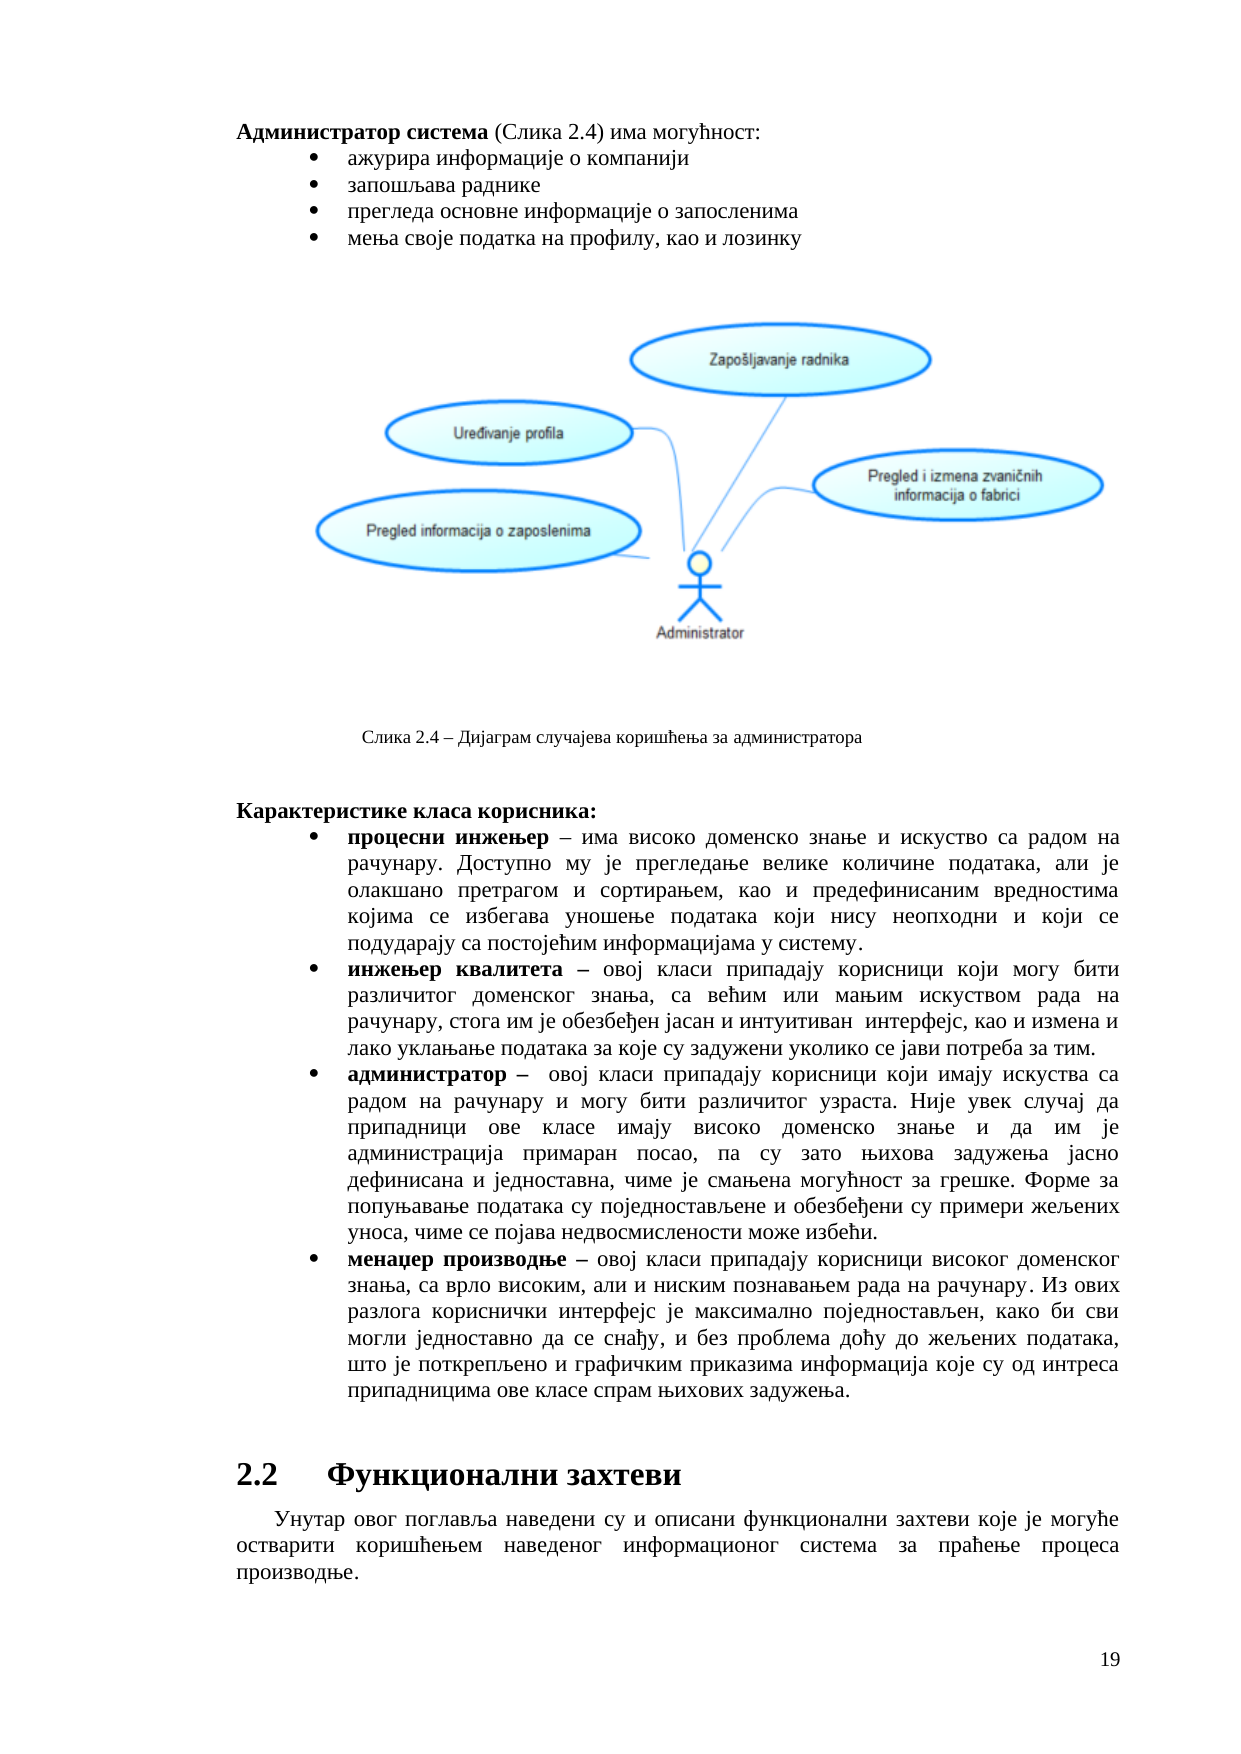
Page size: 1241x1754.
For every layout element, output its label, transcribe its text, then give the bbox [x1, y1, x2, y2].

list ажурира информације о компанији [310, 144, 1120, 171]
subtitle Функционални захтеви [236, 1454, 1120, 1493]
text Унутар овог поглавља наведени су и описани функционални захтеви које је могуће остварити коришћењем наведеног информационог система за праћење процеса производње. [236, 1505, 1120, 1584]
picture [236, 302, 1141, 718]
list инжењер квалитета – овој класи припадају корисници који могу бити различитог доменског знања, са већим или мањим искуством рада на рачунару, стога им је обезбеђен јасан и интуитиван интерфејс, као и измена и лако уклањање података за које су задужени уколико се јави потреба за тим. [310, 955, 1120, 1060]
list администратор – овој класи припадају корисници који имају искуства са радом на рачунару и могу бити различитог узраста. Није увек случај да припадници ове класе имају високо доменско знање и да им је администрација примаран посао, па су зато њихова задужења јасно дефинисана и једноставна, чиме је смањена могућност за грешке. Форме за попуњавање података су поједностављене и обезбеђени су примери жељених уноса, чиме се појава недвосмислености може избећи. [310, 1060, 1120, 1245]
text Карактеристике класа корисника: [236, 797, 1120, 823]
list прегледа основне информације о запосленима [310, 197, 1120, 223]
list запошљава раднике [310, 171, 1120, 197]
list мења своје податка на профилу, као и лозинку [310, 223, 1120, 250]
list процесни инжењер – има високо доменско знање и искуство са радом на рачунару. Доступно му је прегледање велике количине података, али је олакшано претрагом и сортирањем, као и предефинисаним вредностима којима се избегава уношење података који нису неопходни и који се подударају са постојећим информацијама у систему. [310, 823, 1120, 955]
text Администратор система (Слика 2.4) има могућност: [236, 118, 1120, 144]
list менаџер производње – овој класи припадају корисници високог доменског знања, са врло високим, али и ниским познавањем рада на рачунару. Из ових разлога кориснички интерфејс је максимално поједностављен, како би сви могли једноставно да се снађу, и без проблема доћу до жељених података, што је поткрепљено и графичким приказима информација које су од интреса припадницима ове класе спрам њихових задужења. [310, 1245, 1120, 1403]
